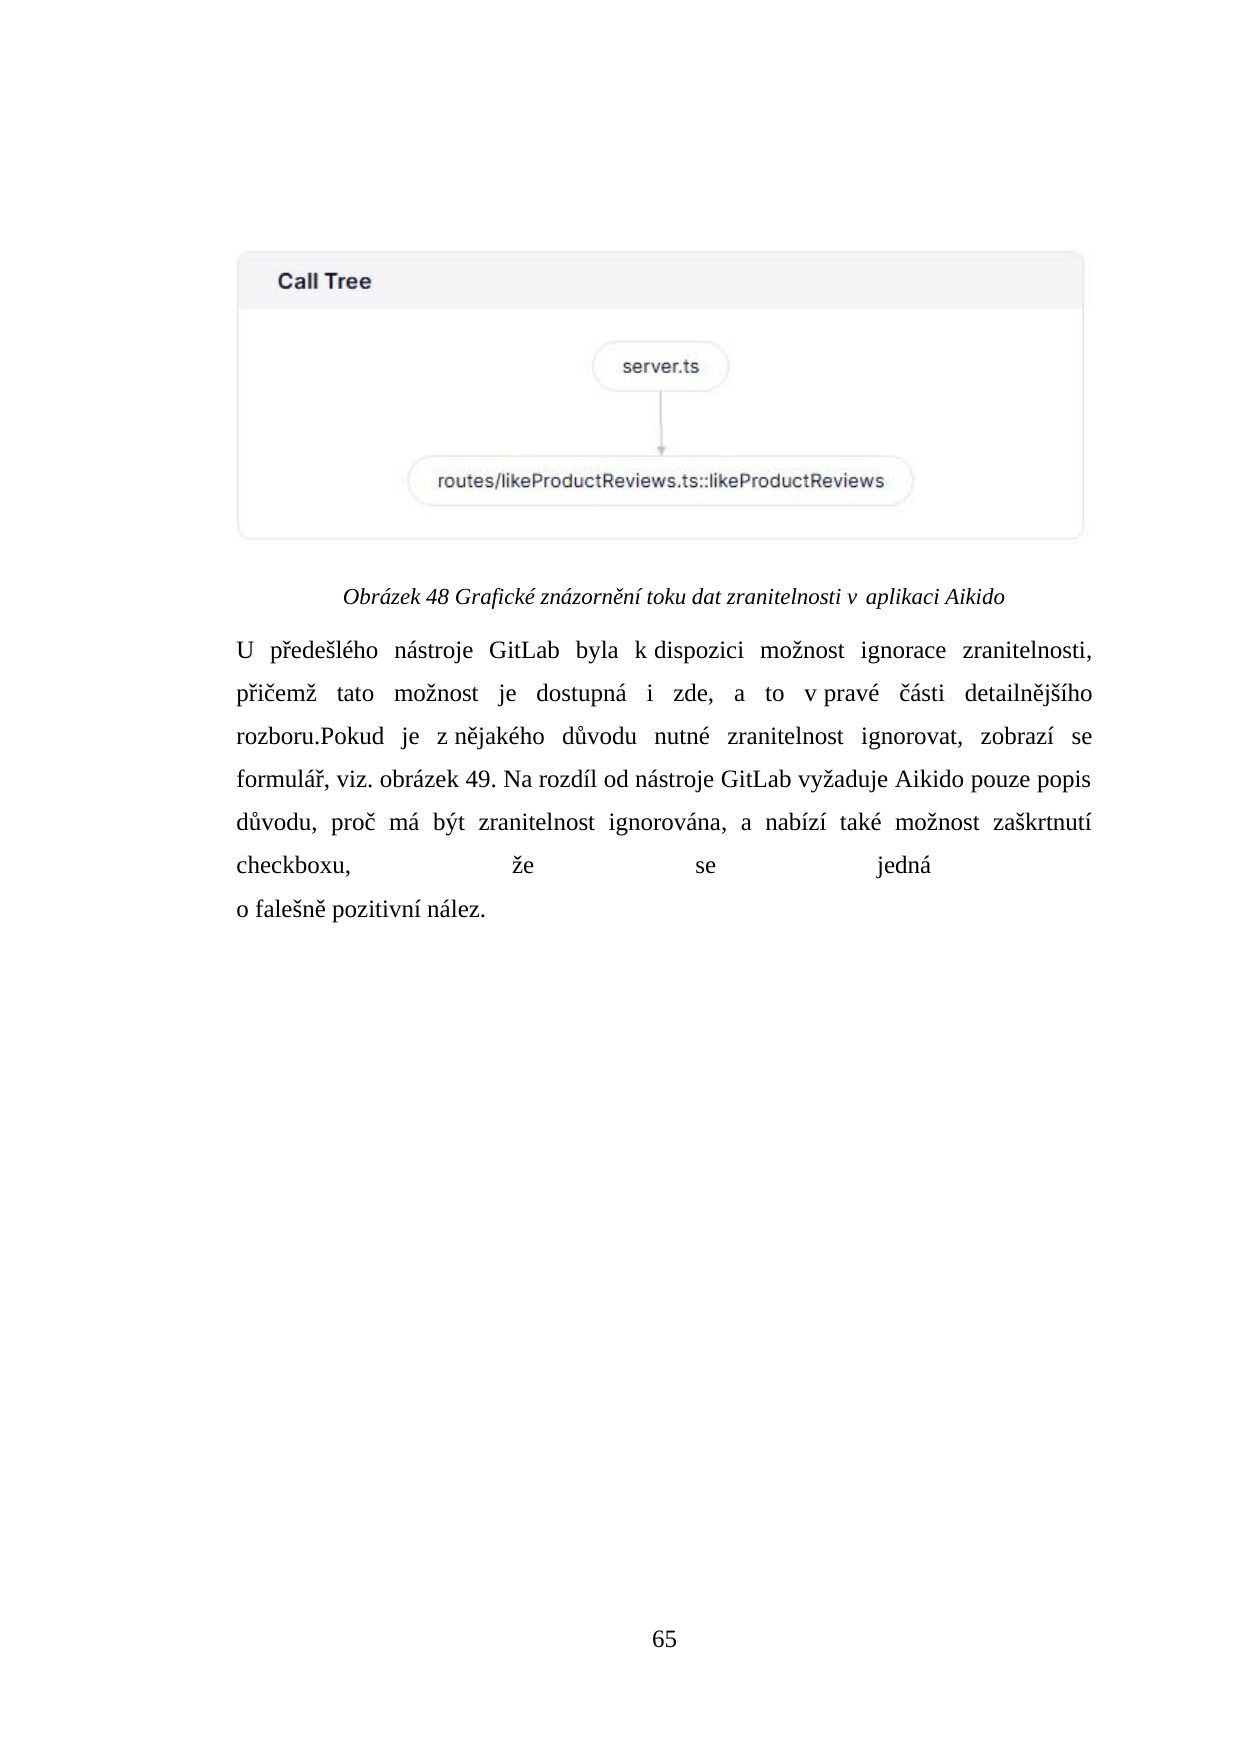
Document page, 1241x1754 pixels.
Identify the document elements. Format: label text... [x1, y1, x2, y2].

picture [236, 248, 1093, 544]
text U předešlého nástroje GitLab byla k dispozici možnost ignorace zranitelnosti, přičemž tato možnost je dostupná i zde, a to v pravé části detailnějšího rozboru.Pokud je z nějakého důvodu nutné zranitelnost ignorovat, zobrazí se formulář, viz. obrázek 49. Na rozdíl od nástroje GitLab vyžaduje Aikido pouze popis důvodu, proč má být zranitelnost ignorována, a nabízí také možnost zaškrtnutí checkboxu, že se jedná o falešně pozitivní nález. [236, 635, 1092, 922]
text Obrázek 48 Grafické znázornění toku dat zranitelnosti v aplikaci Aikido [236, 583, 1092, 609]
